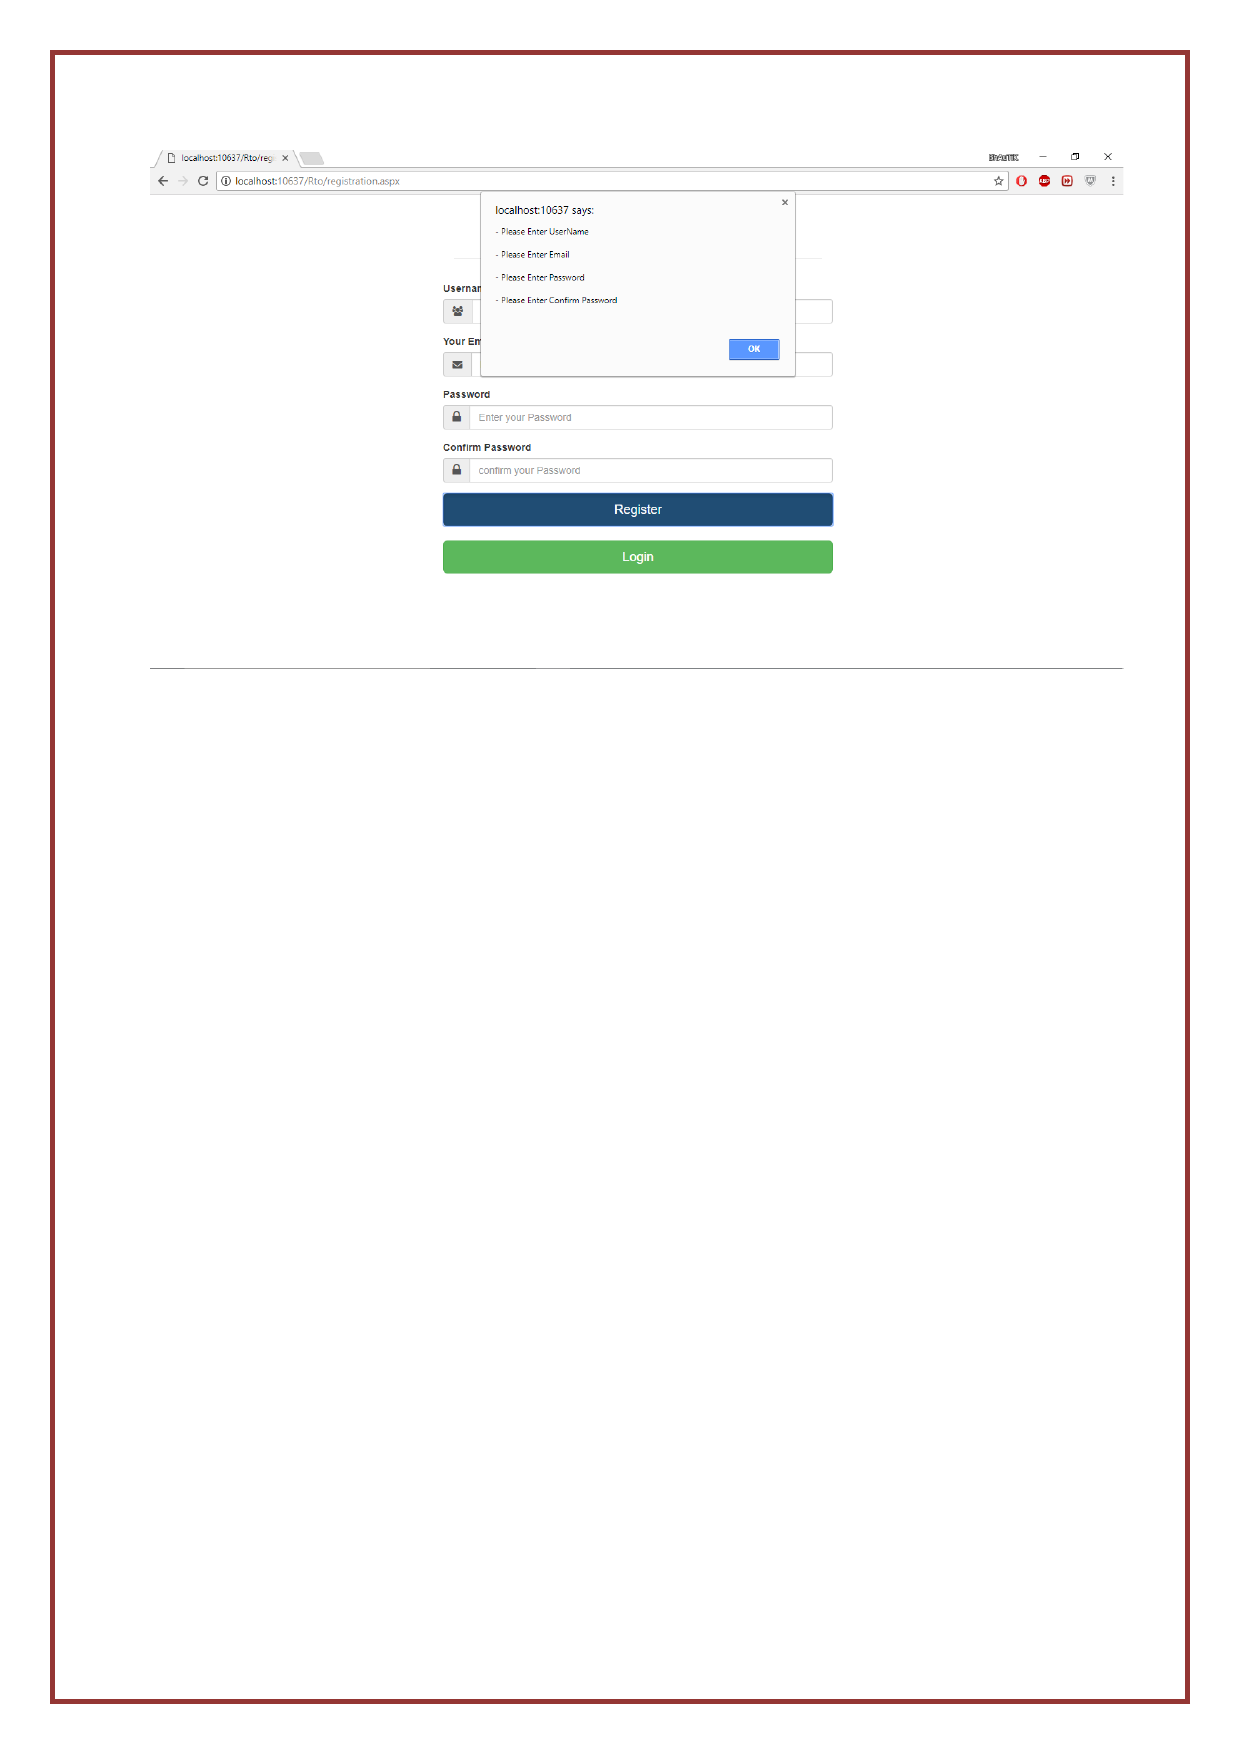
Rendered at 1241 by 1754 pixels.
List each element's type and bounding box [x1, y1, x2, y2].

picture [150, 150, 1124, 669]
